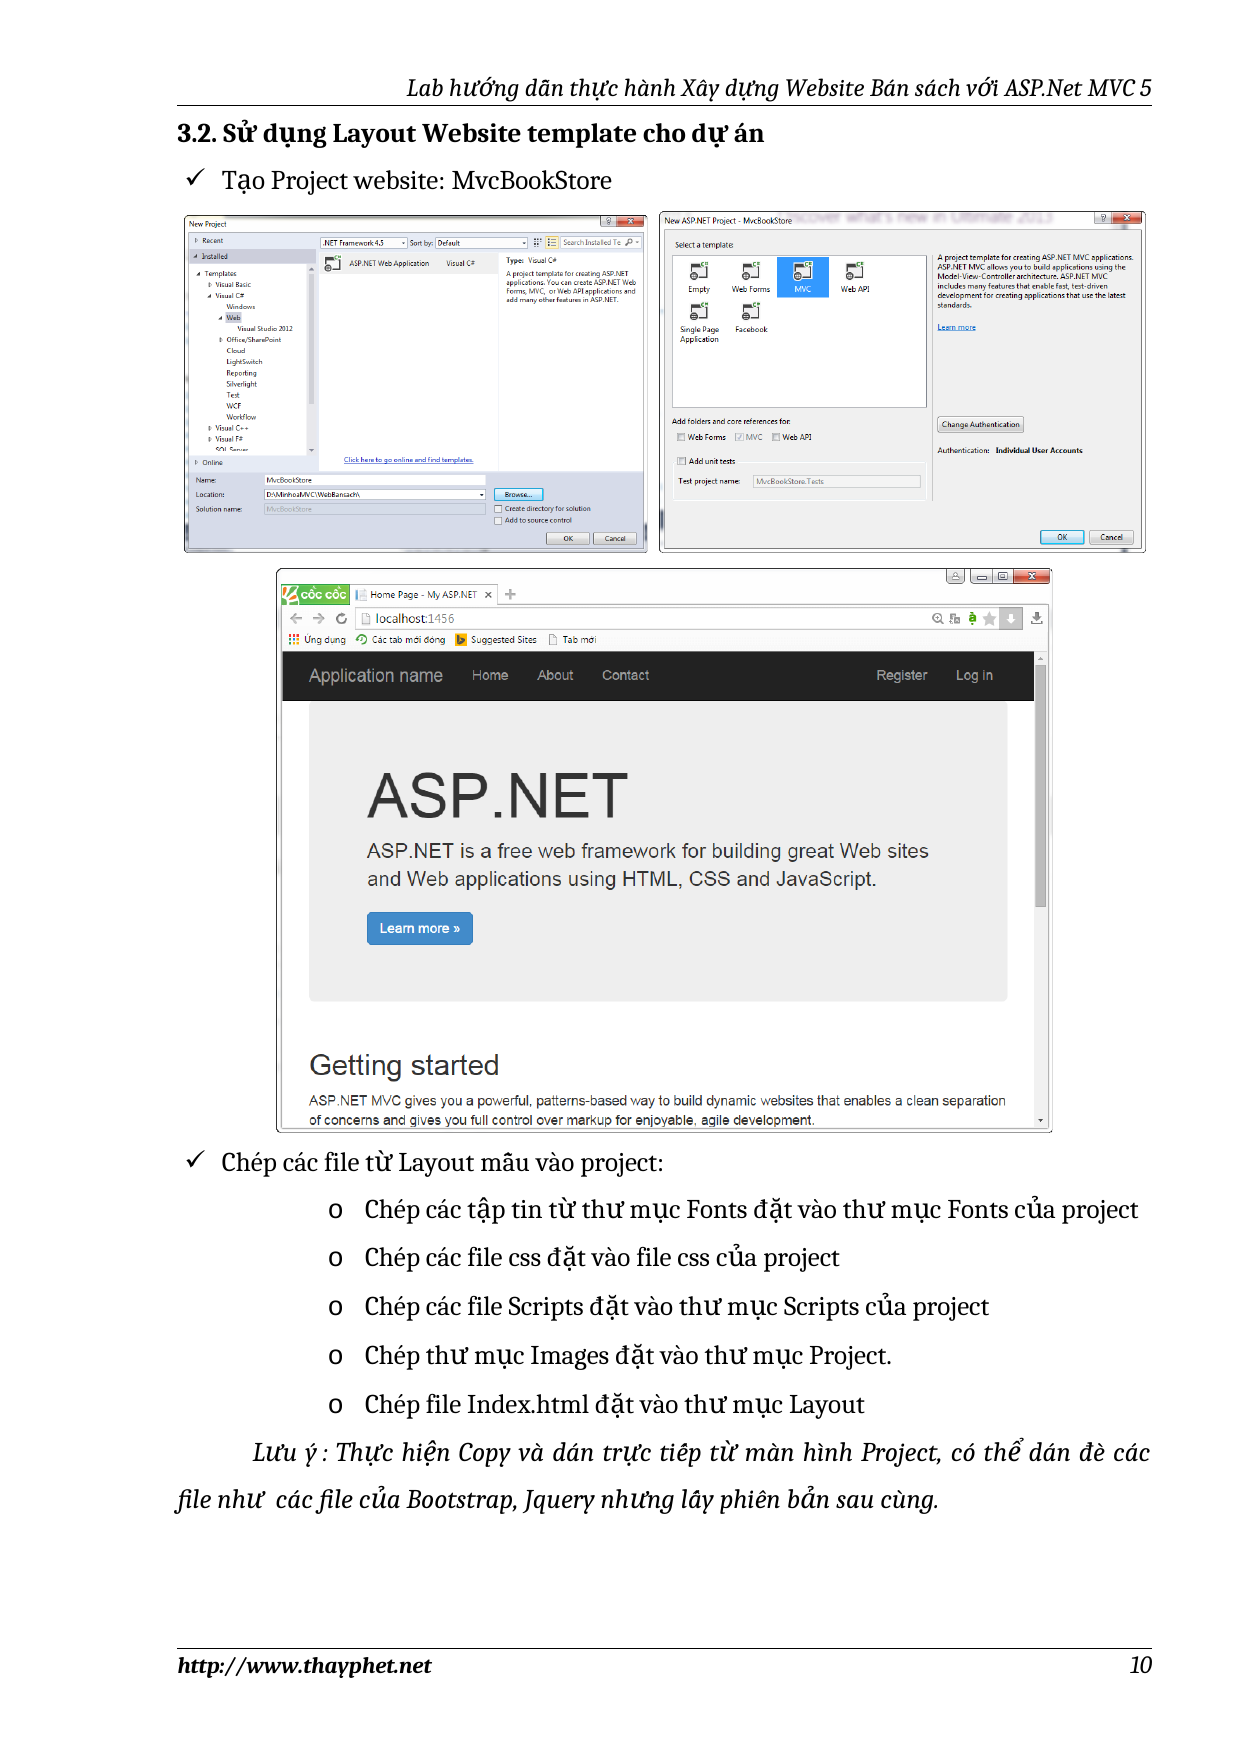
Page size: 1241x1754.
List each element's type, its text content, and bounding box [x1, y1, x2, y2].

list Chép các file từ Layout mẫu vào project: [184, 1147, 1152, 1178]
list Chép thư mục Images đặt vào thư mục Project. [327, 1340, 1152, 1372]
picture [184, 215, 648, 553]
text Lưu ý : Thực hiện Copy và dán trực tiếp từ màn hình Project, có thể dán đè các file như các file của Bootstrap, Jquery nhưng lấy phiên bản sau cùng. [177, 1437, 1152, 1515]
list Chép các file css đặt vào file css của project [327, 1242, 1152, 1275]
list Chép file Index.html đặt vào thư mục Layout [327, 1389, 1152, 1421]
list Chép các tập tin từ thư mục Fonts đặt vào thư mục Fonts của project [327, 1194, 1152, 1226]
list Tạo Project website: MvcBookStore [184, 165, 1152, 196]
list Chép các file Scripts đặt vào thư mục Scripts của project [327, 1291, 1152, 1324]
picture [276, 568, 1053, 1133]
picture [659, 211, 1146, 553]
text 3.2. Sử dụng Layout Website template cho dự án [177, 118, 1152, 149]
